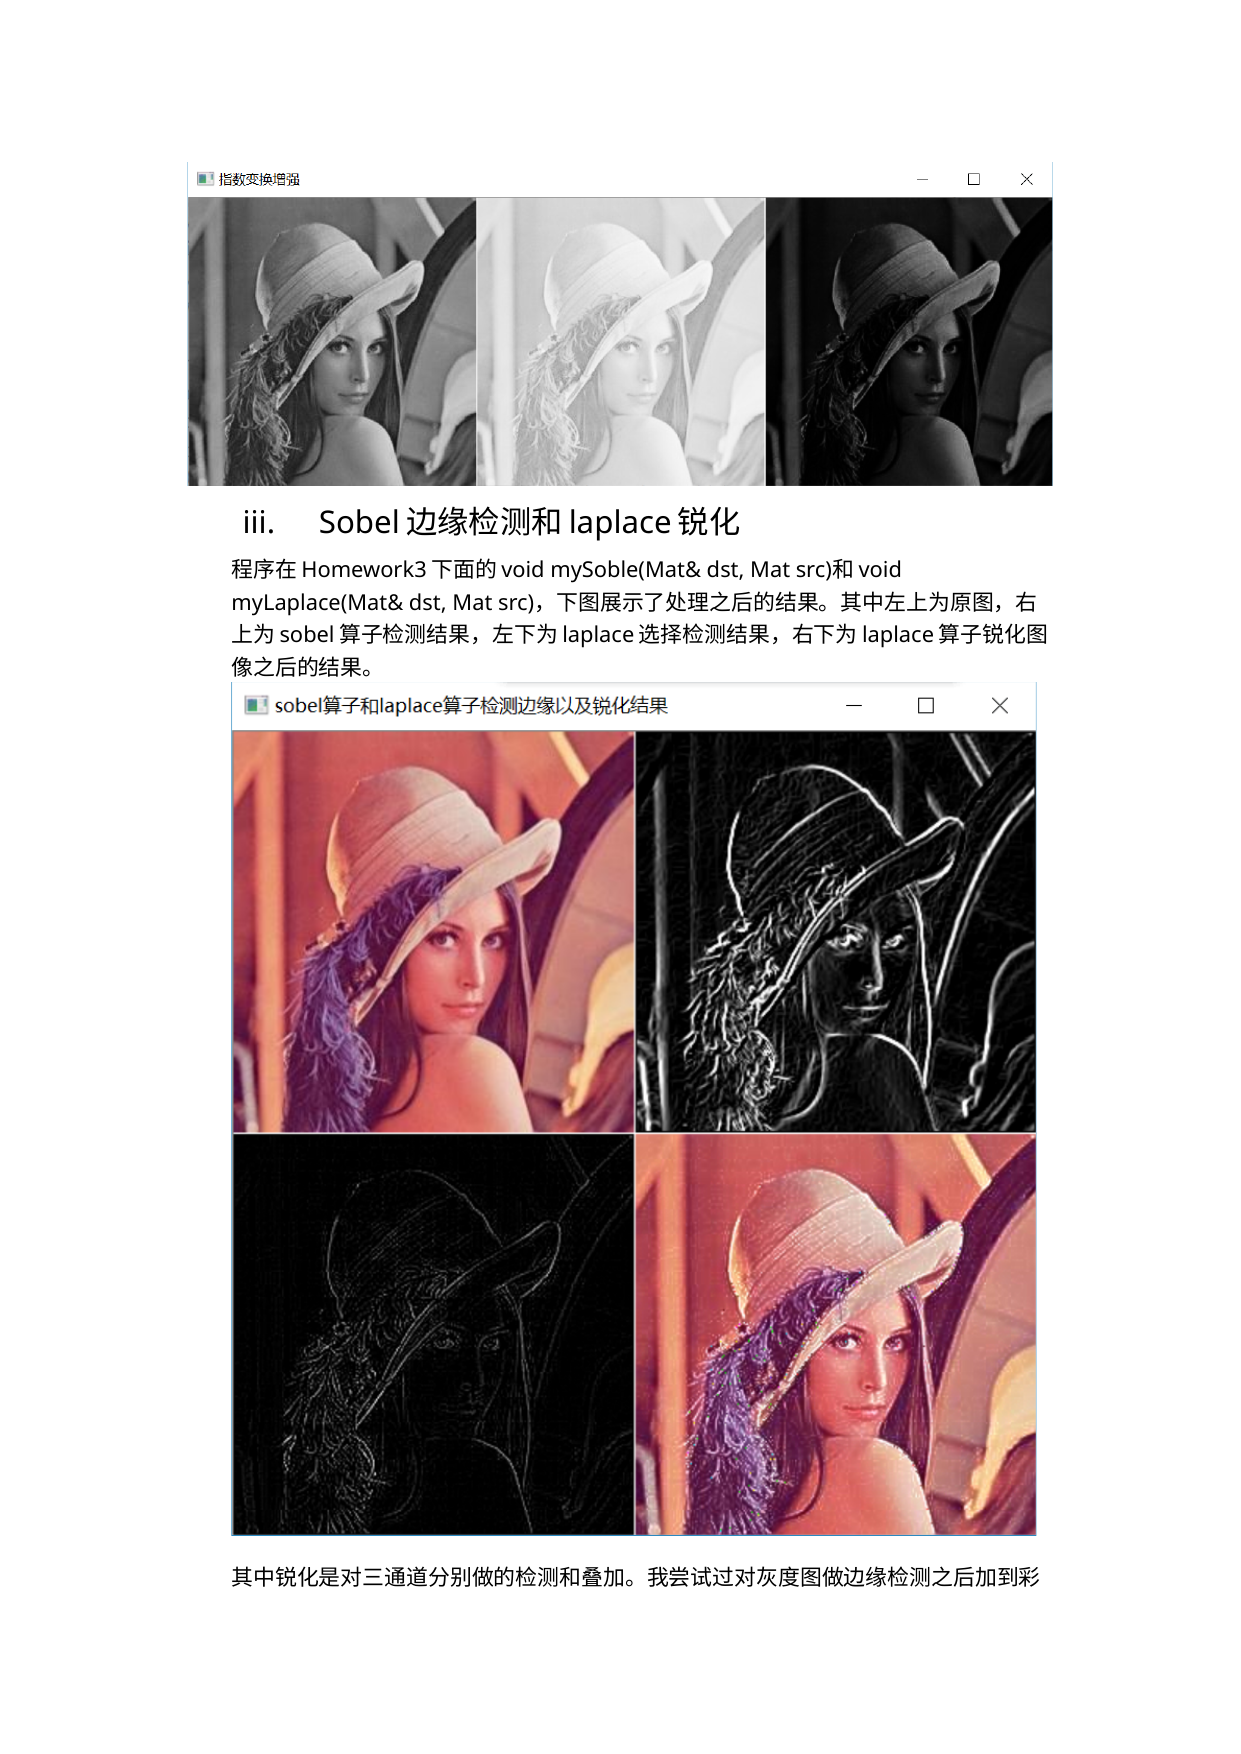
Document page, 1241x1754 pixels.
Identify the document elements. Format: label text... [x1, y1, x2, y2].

list Sobel边缘检测和laplace锐化 [275, 487, 1053, 552]
picture [231, 682, 1037, 1536]
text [231, 1559, 1053, 1592]
text 程序在Homework3下面的void mySoble(Mat& dst, Mat src)和void myLaplace(Mat& dst, Mat src)，下图展示了处理之后的结果。其中左上为原图，右上为sobel算子检测结果，左下为laplace选择检测结果，右下为laplace算子锐化图像之后的结果。 [231, 552, 1053, 682]
picture [187, 162, 1053, 486]
